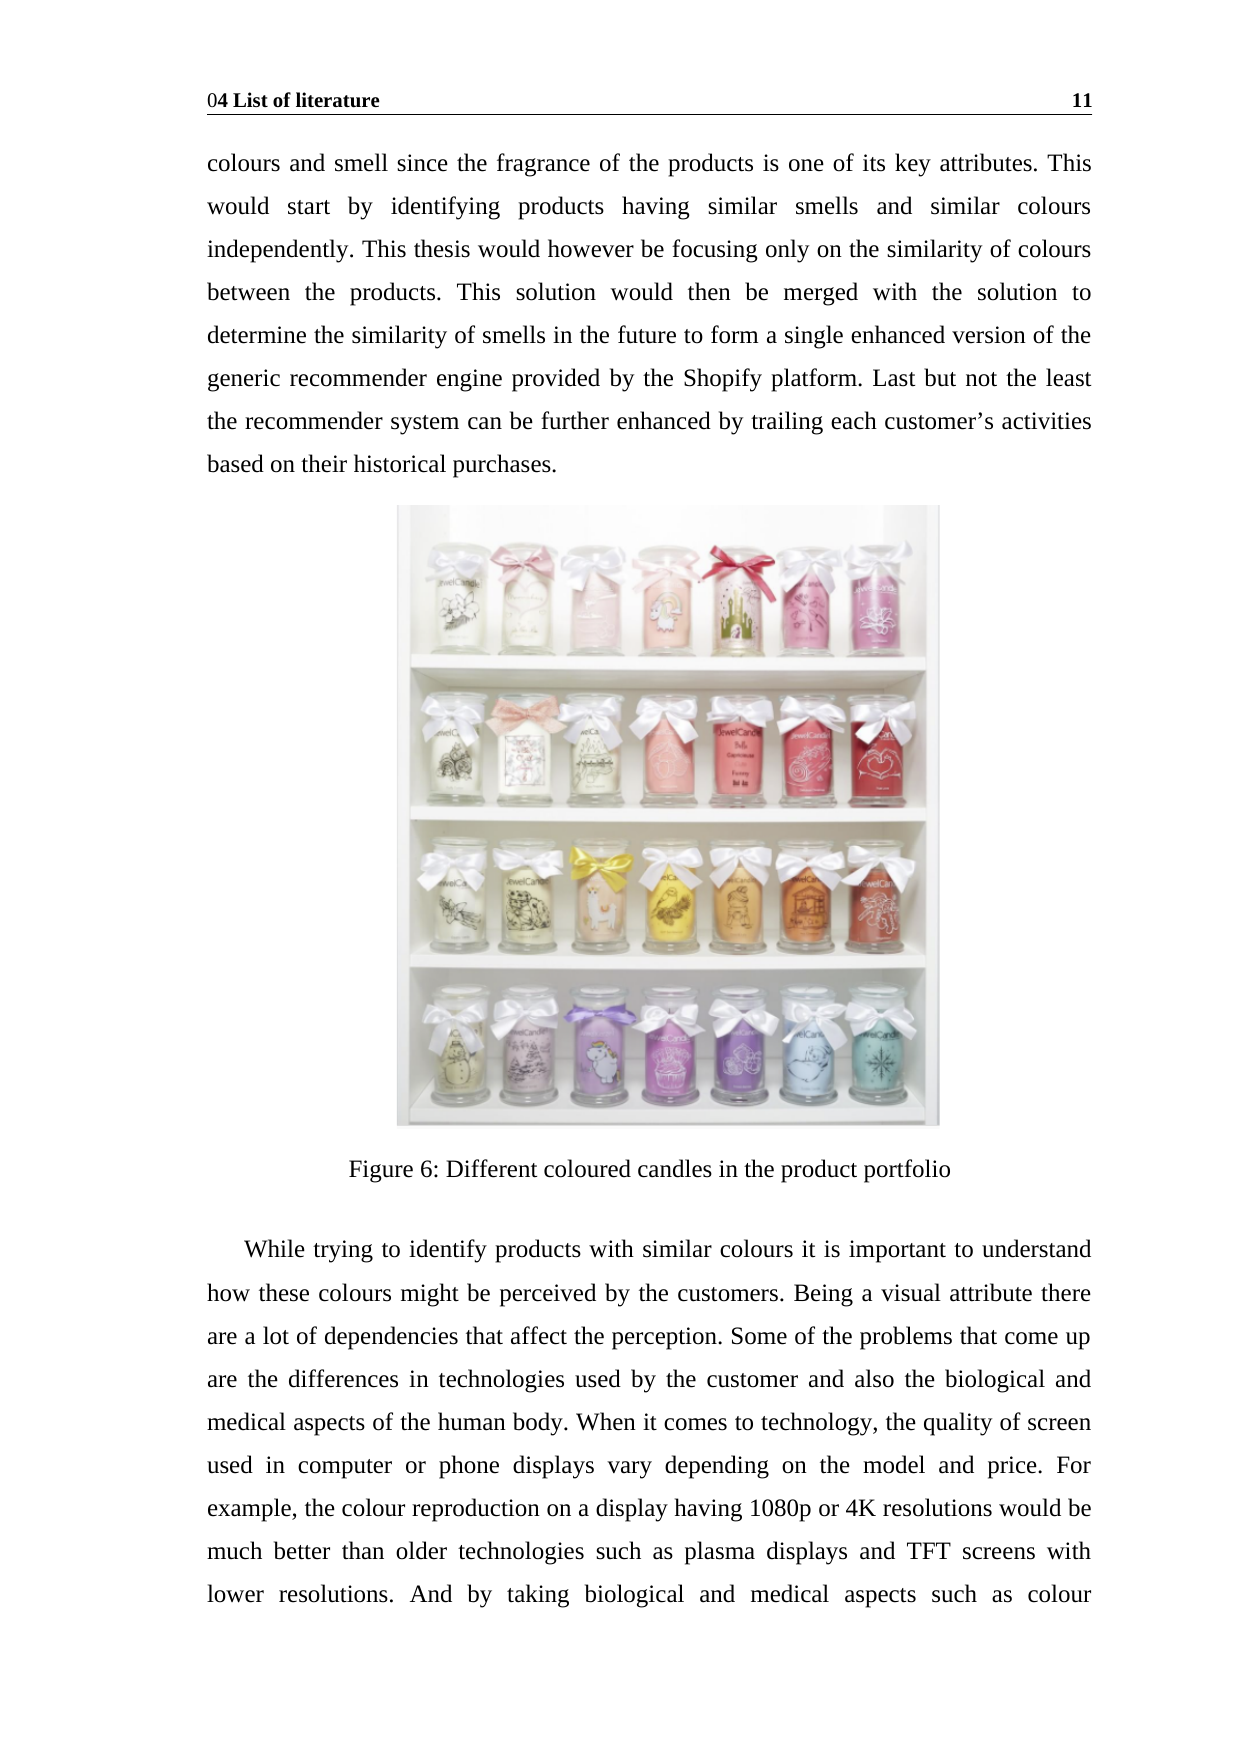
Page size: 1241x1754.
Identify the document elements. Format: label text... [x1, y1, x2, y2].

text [207, 1234, 1092, 1608]
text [207, 148, 1092, 478]
text Figure 6: Different coloured candles in the product portfolio [207, 1154, 1092, 1183]
picture [396, 505, 940, 1129]
